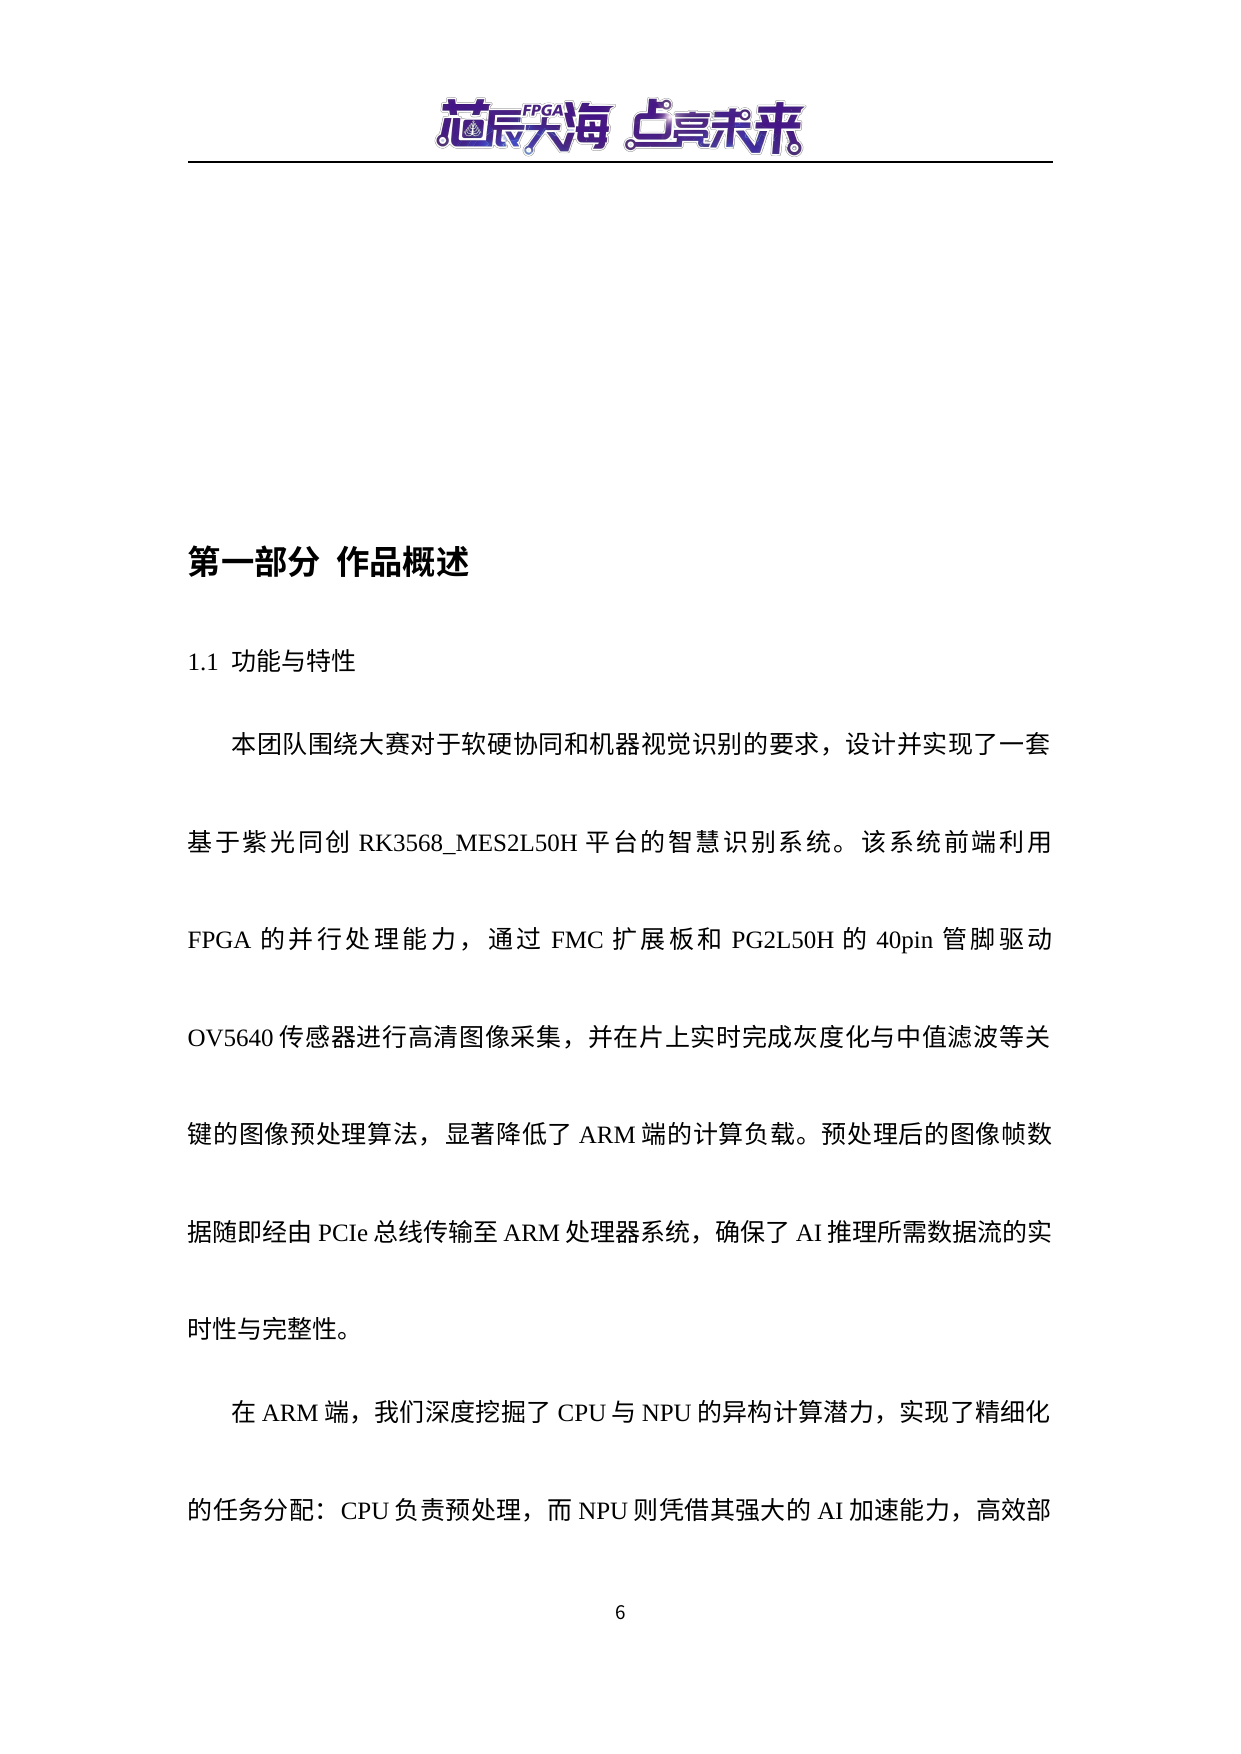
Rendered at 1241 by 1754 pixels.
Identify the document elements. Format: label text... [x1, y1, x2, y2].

picture [427, 88, 813, 159]
list 本团队围绕大赛对于软硬协同和机器视觉识别的要求，设计并实现了一套基于紫光同创RK3568_MES2L50H平台的智慧识别系统。该系统前端利用FPGA的并行处理能力，通过FMC扩展板和PG2L50H的40pin管脚驱动OV5640传感器进行高清图像采集，并在片上实时完成灰度化与中值滤波等关键的图像预处理算法，显著降低了ARM端的计算负载。预处理后的图像帧数据随即经由PCIe总线传输至ARM处理器系统，确保了AI推理所需数据流的实时性与完整性。 [187, 710, 1053, 1360]
subtitle 第一部分 作品概述 [187, 528, 1053, 593]
list 在ARM端，我们深度挖掘了CPU与NPU的异构计算潜力，实现了精细化的任务分配：CPU负责预处理，而NPU则凭借其强大的AI加速能力，高效部署了多个适配不同场景的深度学习模型，极大提升了系统的灵活性和识别精度。 [187, 1378, 1053, 1541]
list 功能与特性 [187, 627, 1053, 692]
